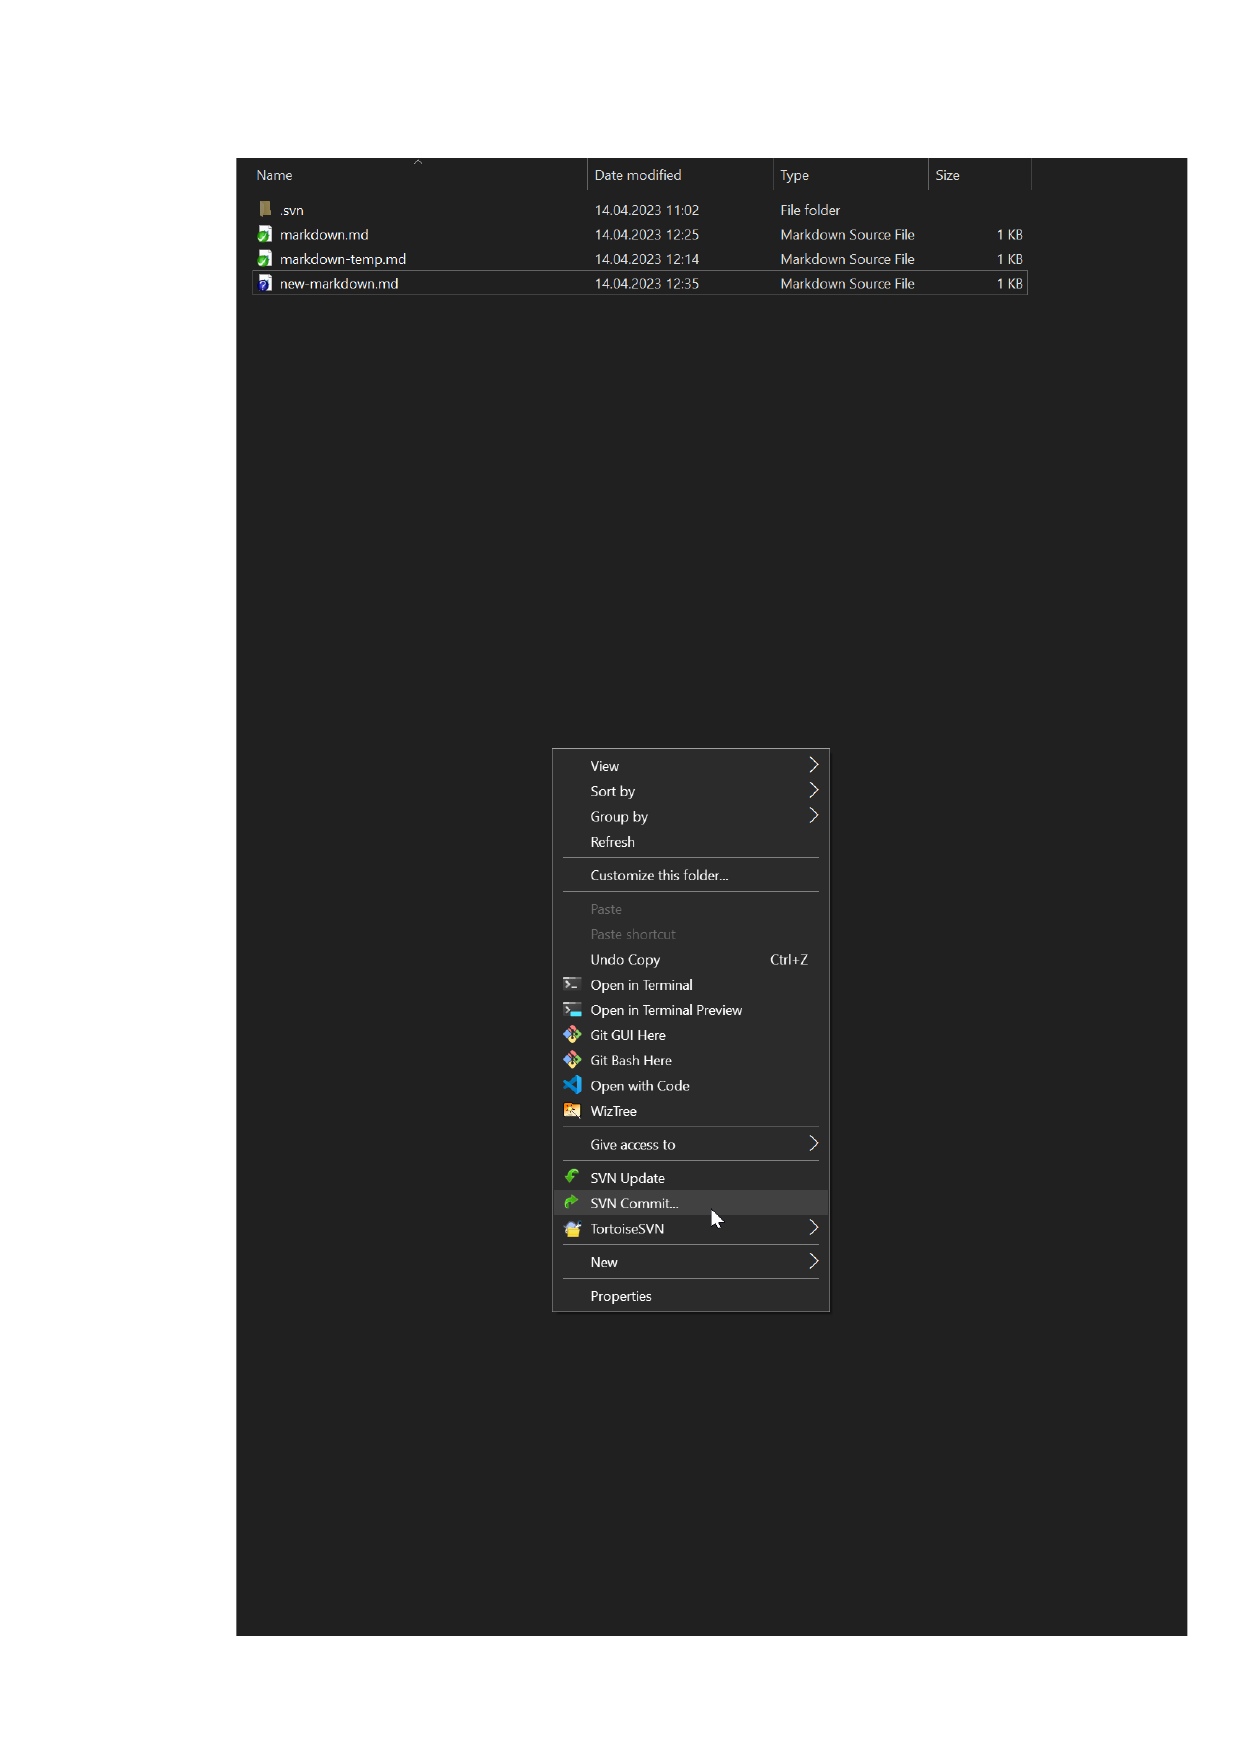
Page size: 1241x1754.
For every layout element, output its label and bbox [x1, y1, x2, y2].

picture [236, 158, 1188, 1636]
